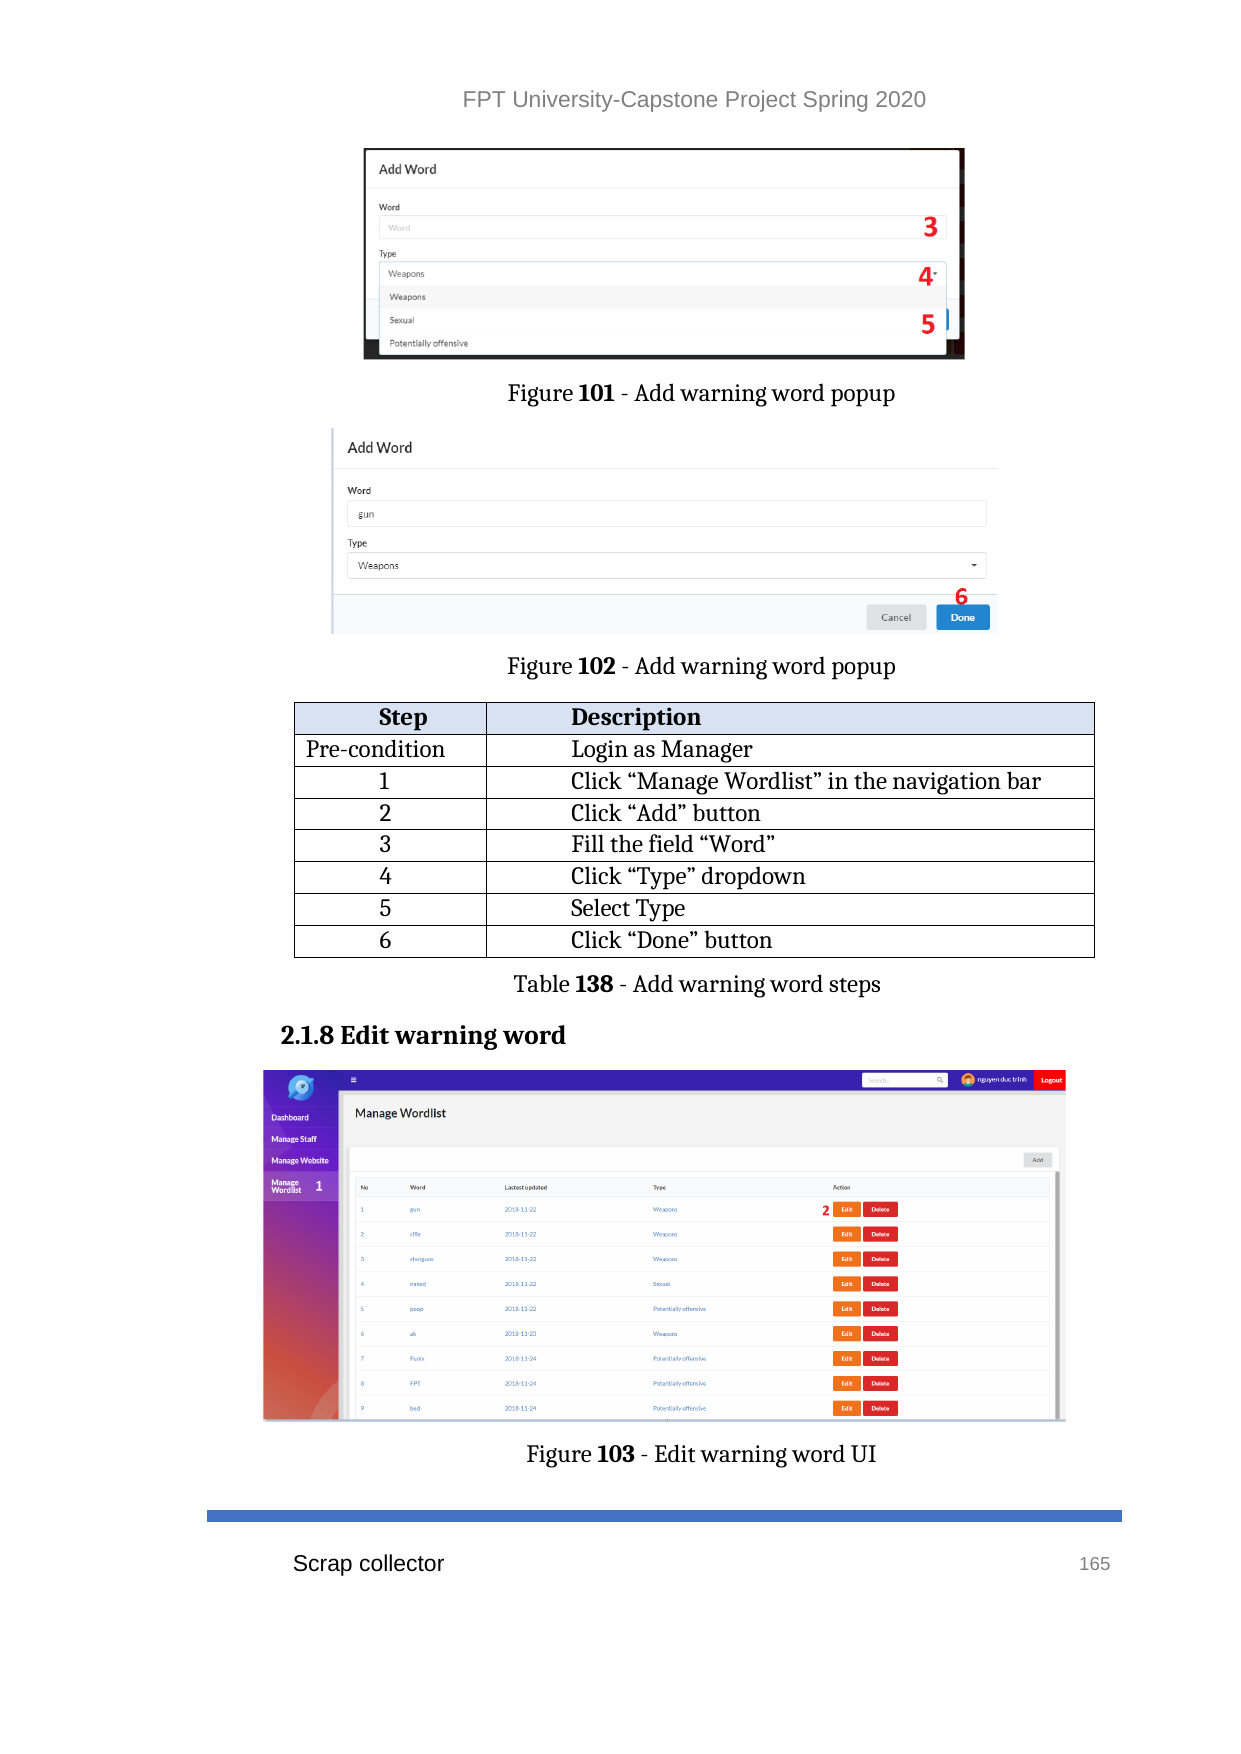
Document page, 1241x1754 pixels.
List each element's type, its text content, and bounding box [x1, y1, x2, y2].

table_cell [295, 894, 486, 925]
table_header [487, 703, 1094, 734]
text Figure 103 - Edit warning word UI [207, 1440, 1122, 1469]
text Figure 101 - Add warning word popup [207, 378, 1122, 407]
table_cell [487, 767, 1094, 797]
picture [331, 428, 998, 634]
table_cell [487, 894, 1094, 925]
picture [263, 1070, 1066, 1422]
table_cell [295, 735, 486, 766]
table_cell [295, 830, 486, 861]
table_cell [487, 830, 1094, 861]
text Figure 102 - Add warning word popup [207, 652, 1122, 681]
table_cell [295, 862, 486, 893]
picture [363, 147, 966, 360]
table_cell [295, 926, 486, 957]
text Table 138 - Add warning word steps [207, 970, 1122, 999]
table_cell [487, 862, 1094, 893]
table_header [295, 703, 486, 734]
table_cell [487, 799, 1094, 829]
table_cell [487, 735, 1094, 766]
text 2.1.8 Edit warning word [207, 1020, 1122, 1051]
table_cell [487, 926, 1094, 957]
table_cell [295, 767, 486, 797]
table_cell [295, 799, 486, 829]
